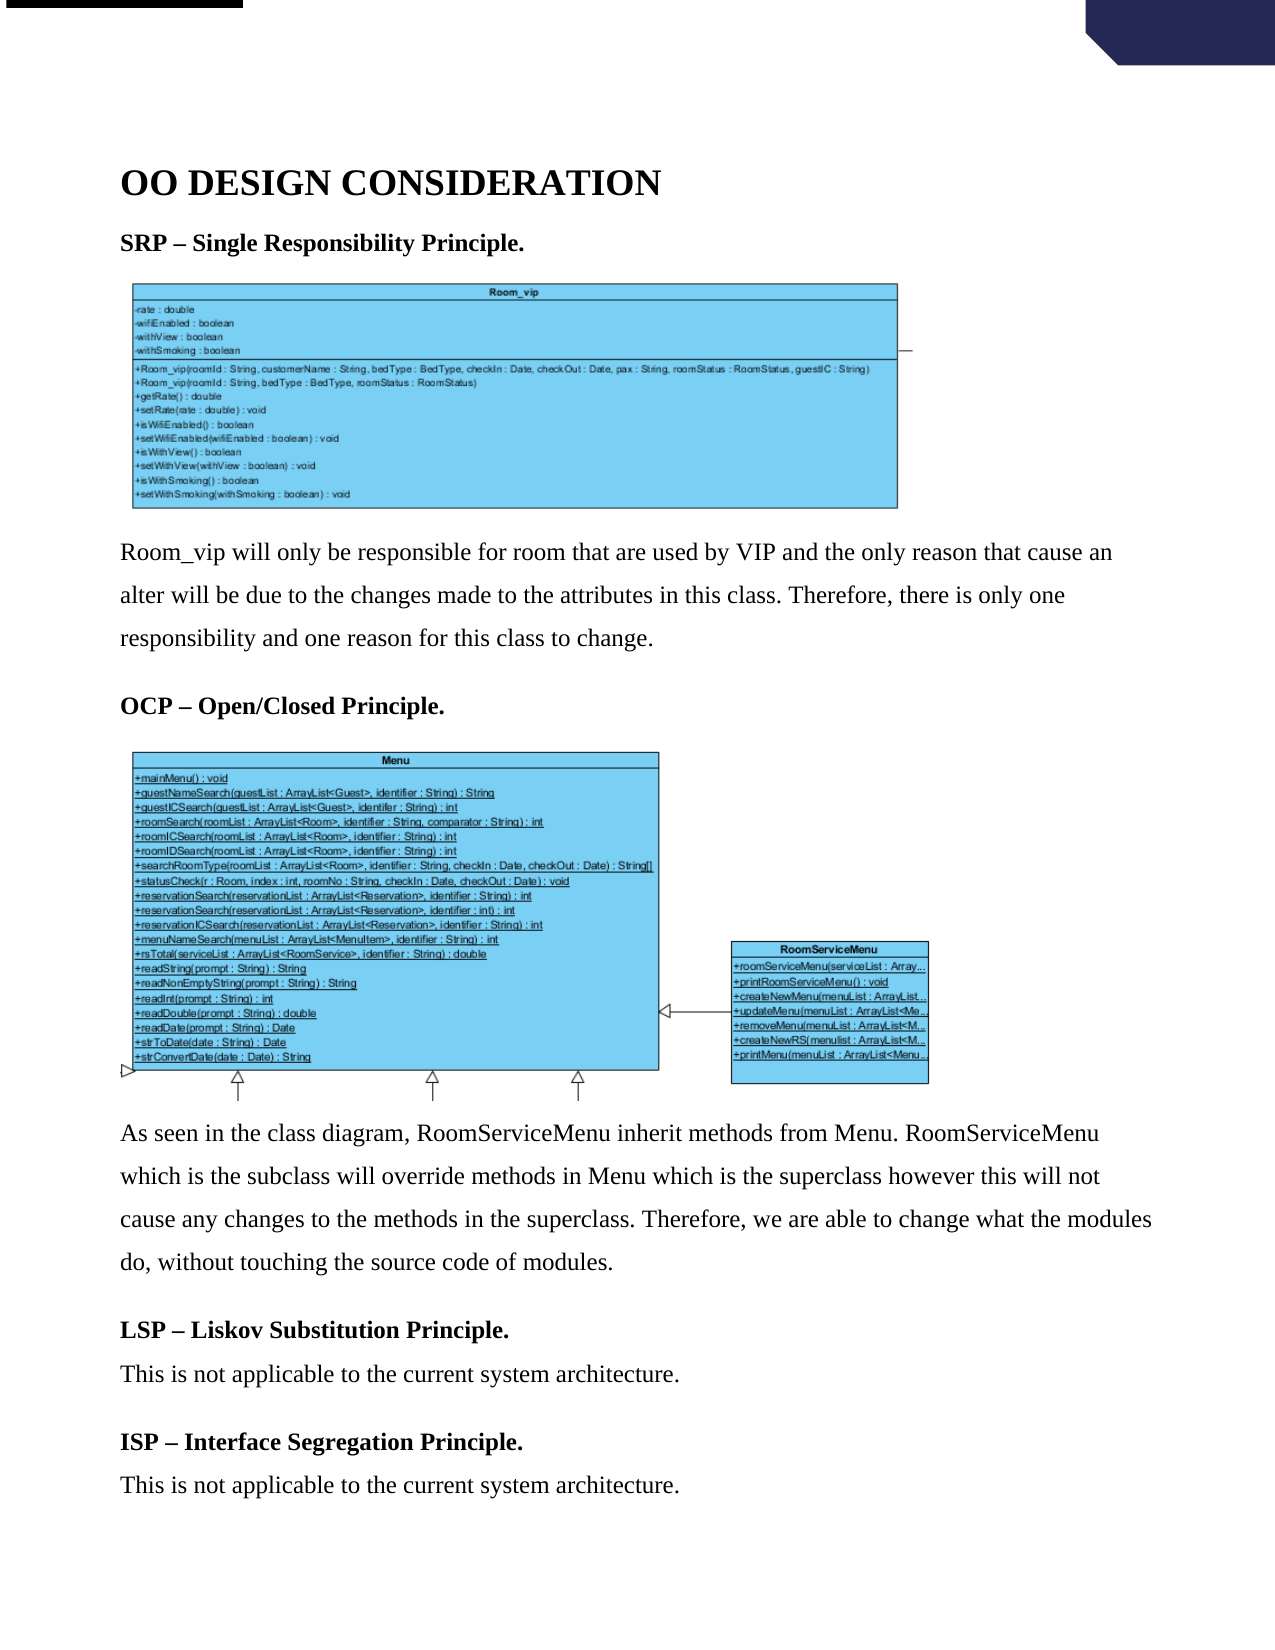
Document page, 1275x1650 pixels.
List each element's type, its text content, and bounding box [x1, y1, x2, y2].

subtitle OCP – Open/Closed Principle. [120, 691, 1155, 720]
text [120, 1359, 1155, 1387]
subtitle ISP – Interface Segregation Principle. [120, 1427, 1155, 1456]
subtitle LSP – Liskov Substitution Principle. [120, 1316, 1155, 1344]
subtitle SRP – Single Responsibility Principle. [120, 228, 1155, 257]
text Room_vip will only be responsible for room that are used by VIP and the only reason that cause an alter will be due to the changes made to the attributes in this class. Therefore, there is only one responsibility and one reason for this class to change. [120, 537, 1155, 652]
subtitle OO DESIGN CONSIDERATION [120, 160, 1155, 203]
picture [120, 271, 913, 520]
picture [120, 734, 947, 1101]
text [120, 1470, 1155, 1499]
text As seen in the class diagram, RoomServiceMenu inherit methods from Menu. RoomServiceMenu which is the subclass will override methods in Menu which is the superclass however this will not cause any changes to the methods in the superclass. Therefore, we are able to change what the modules do, without touching the source code of modules. [120, 1118, 1155, 1276]
